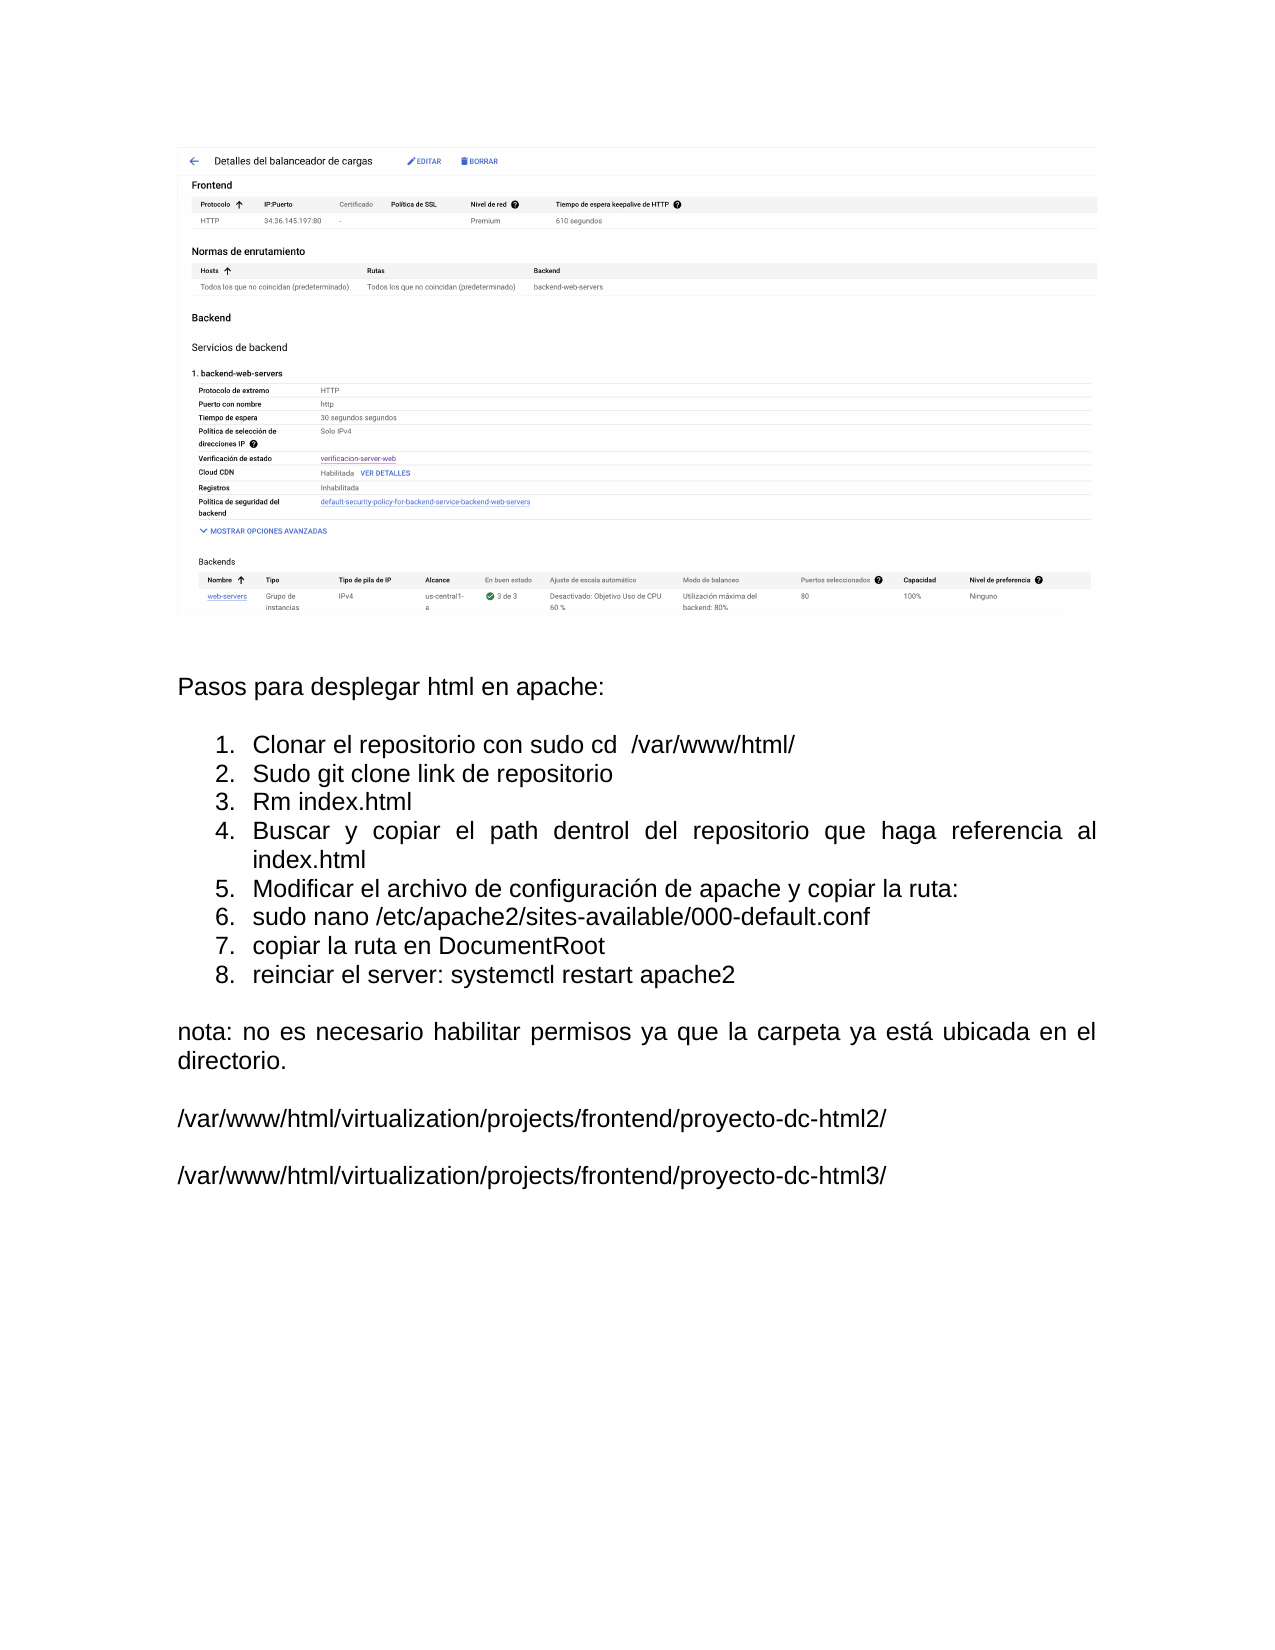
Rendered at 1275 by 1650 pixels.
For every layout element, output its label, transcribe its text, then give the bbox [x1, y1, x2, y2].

list Modificar el archivo de configuración de apache y copiar la ruta: [215, 873, 1098, 902]
picture [177, 147, 1098, 615]
text nota: no es necesario habilitar permisos ya que la carpeta ya está ubicada en el directorio. [177, 1017, 1098, 1075]
list Buscar y copiar el path dentrol del repositorio que haga referencia al index.html [215, 816, 1098, 873]
list copiar la ruta en DocumentRoot [215, 931, 1098, 960]
list Rm index.html [215, 787, 1098, 816]
list sudo nano /etc/apache2/sites-available/000-default.conf [215, 902, 1098, 931]
list Clonar el repositorio con sudo cd /var/www/html/ [215, 730, 1098, 758]
list Sudo git clone link de repositorio [215, 758, 1098, 787]
text /var/www/html/virtualization/projects/frontend/proyecto-dc-html2/ [177, 1103, 1098, 1132]
text Pasos para desplegar html en apache: [177, 672, 1098, 701]
list reinciar el server: systemctl restart apache2 [215, 960, 1098, 988]
text /var/www/html/virtualization/projects/frontend/proyecto-dc-html3/ [177, 1161, 1098, 1190]
